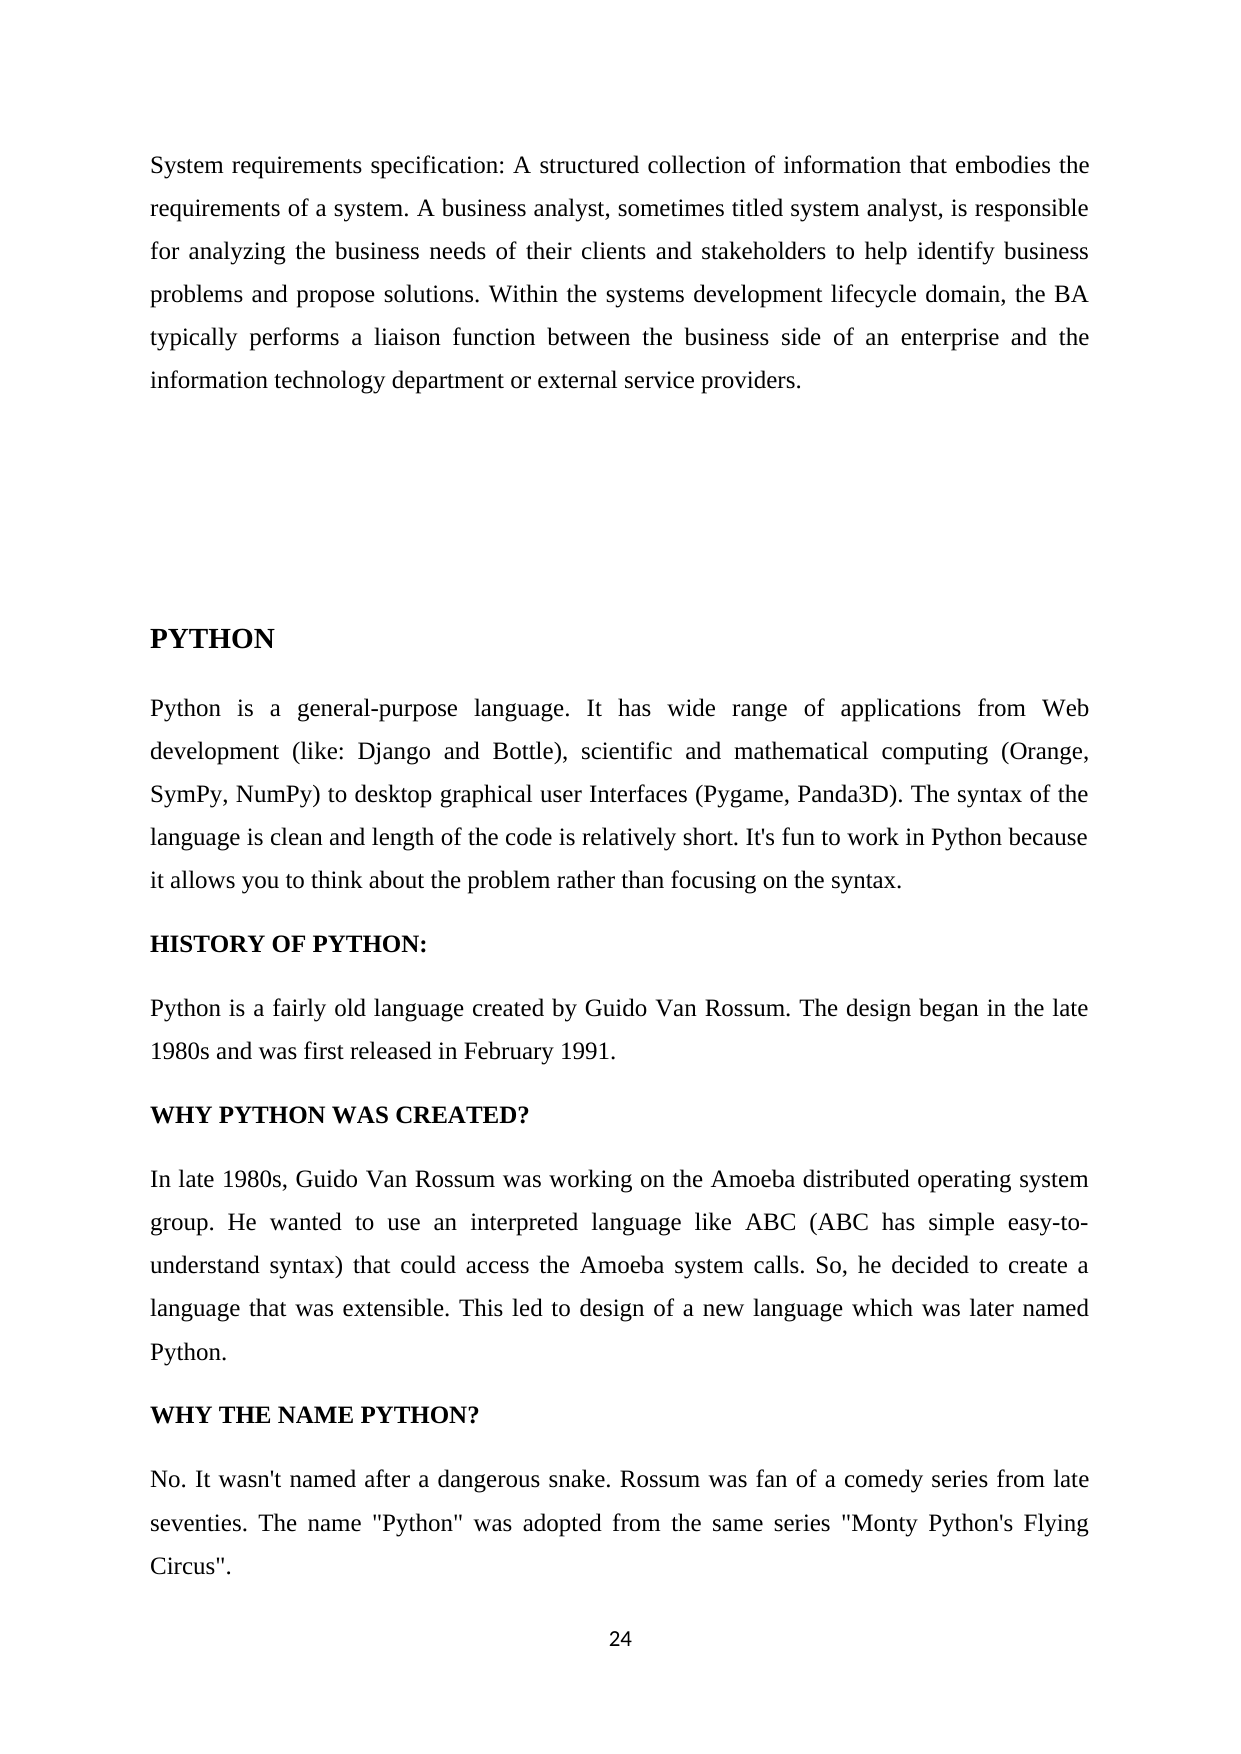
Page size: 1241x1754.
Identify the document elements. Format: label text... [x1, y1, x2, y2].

text Python is a general-purpose language. It has wide range of applications from Web development (like: Django and Bottle), scientific and mathematical computing (Orange, SymPy, NumPy) to desktop graphical user Interfaces (Pygame, Panda3D). The syntax of the language is clean and length of the code is relatively short. It's fun to work in Python because it allows you to think about the problem rather than focusing on the syntax. [150, 693, 1090, 894]
text WHY THE NAME PYTHON? [150, 1401, 1090, 1429]
text No. It wasn't named after a dangerous snake. Rossum was fan of a comedy series from late seventies. The name "Python" was adopted from the same series "Monty Python's Flying Circus". [150, 1464, 1090, 1579]
text HISTORY OF PYTHON: [150, 929, 1090, 958]
text In late 1980s, Guido Van Rossum was working on the Amoeba distributed operating system group. He wanted to use an interpreted language like ABC (ABC has simple easy-to- understand syntax) that could access the Amoeba system calls. So, he decided to create a language that was extensible. This led to design of a new language which was later named Python. [150, 1164, 1090, 1365]
text WHY PYTHON WAS CREATED? [150, 1100, 1090, 1129]
text Python is a fairly old language created by Guido Van Rossum. The design began in the late 1980s and was first released in February 1991. [150, 993, 1090, 1065]
text System requirements specification: A structured collection of information that embodies the requirements of a system. A business analyst, sometimes titled system analyst, is responsible for analyzing the business needs of their clients and stakeholders to help identify business problems and propose solutions. Within the systems development lifecycle domain, the BA typically performs a liaison function between the business side of an enterprise and the information technology department or external service providers. [150, 150, 1090, 394]
text PYTHON [150, 621, 1090, 655]
